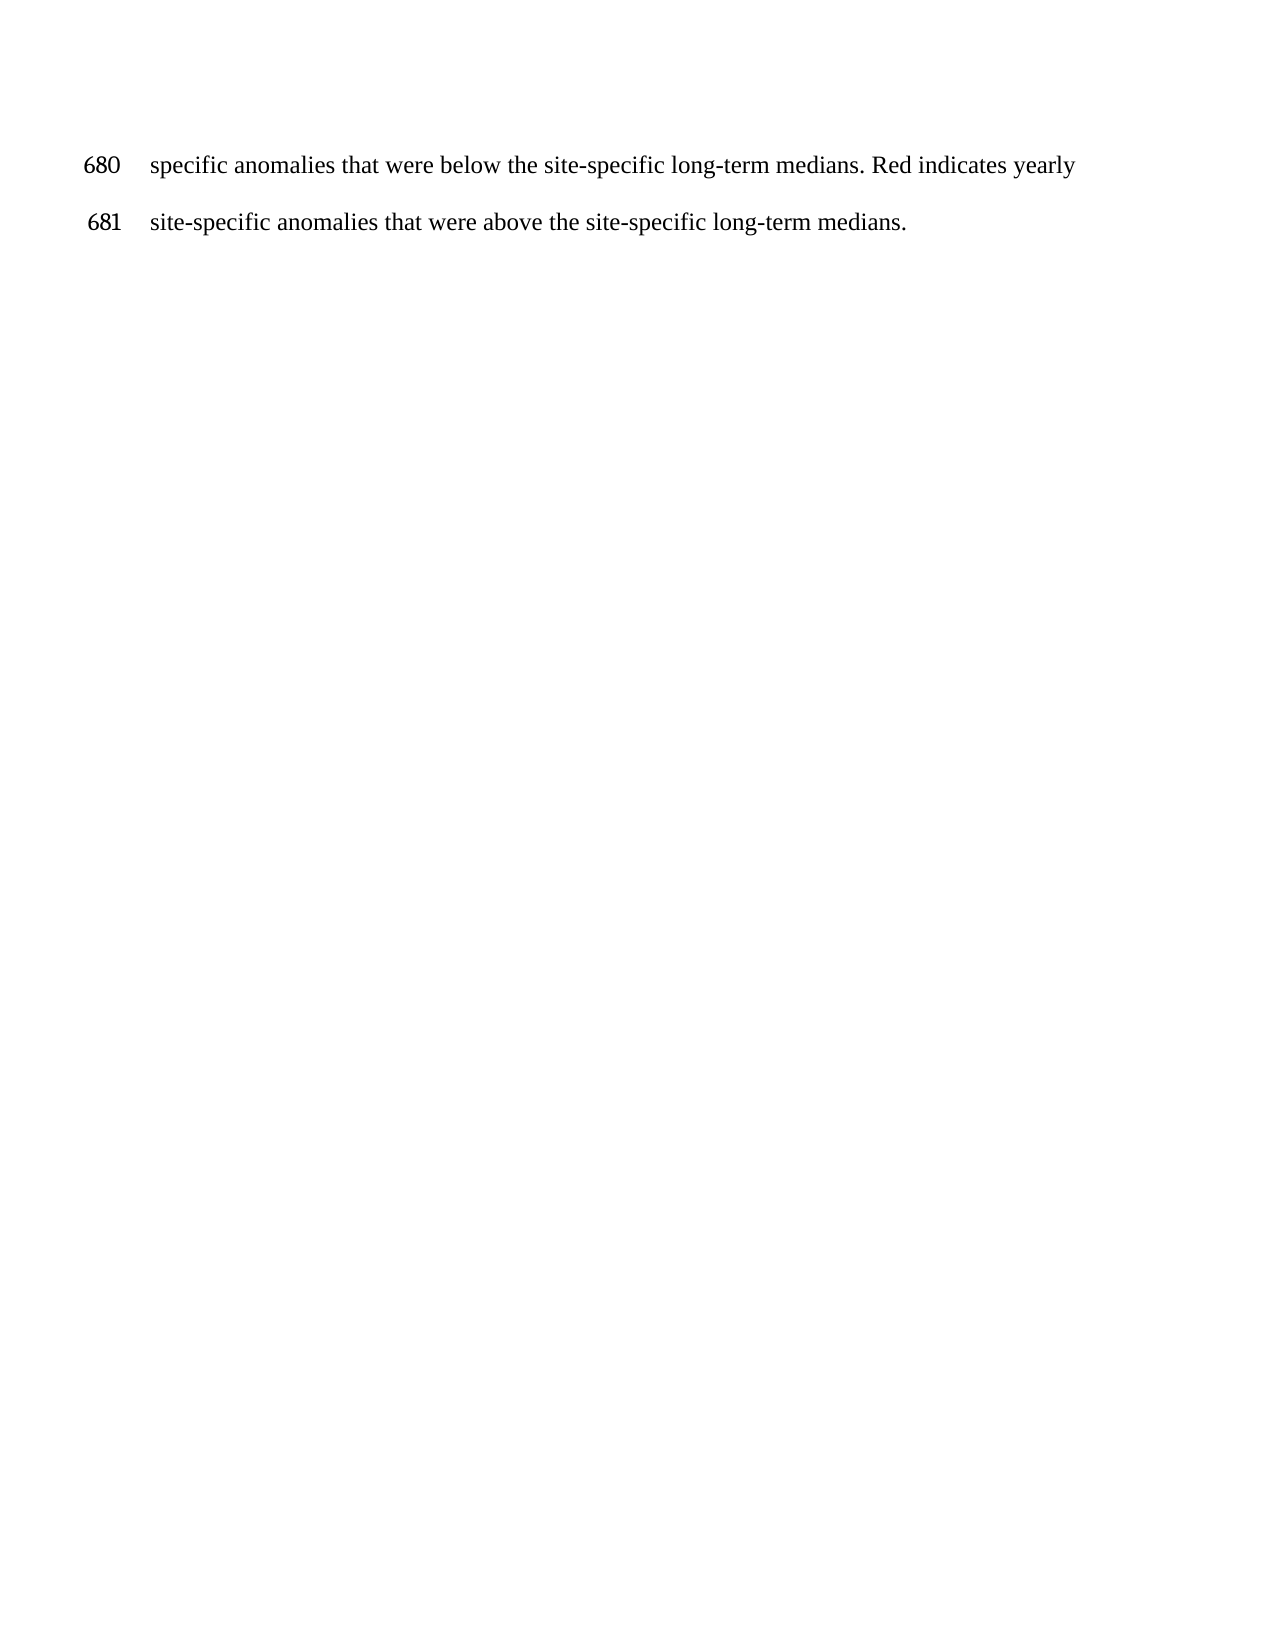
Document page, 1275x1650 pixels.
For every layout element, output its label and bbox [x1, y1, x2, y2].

text [150, 150, 1125, 236]
